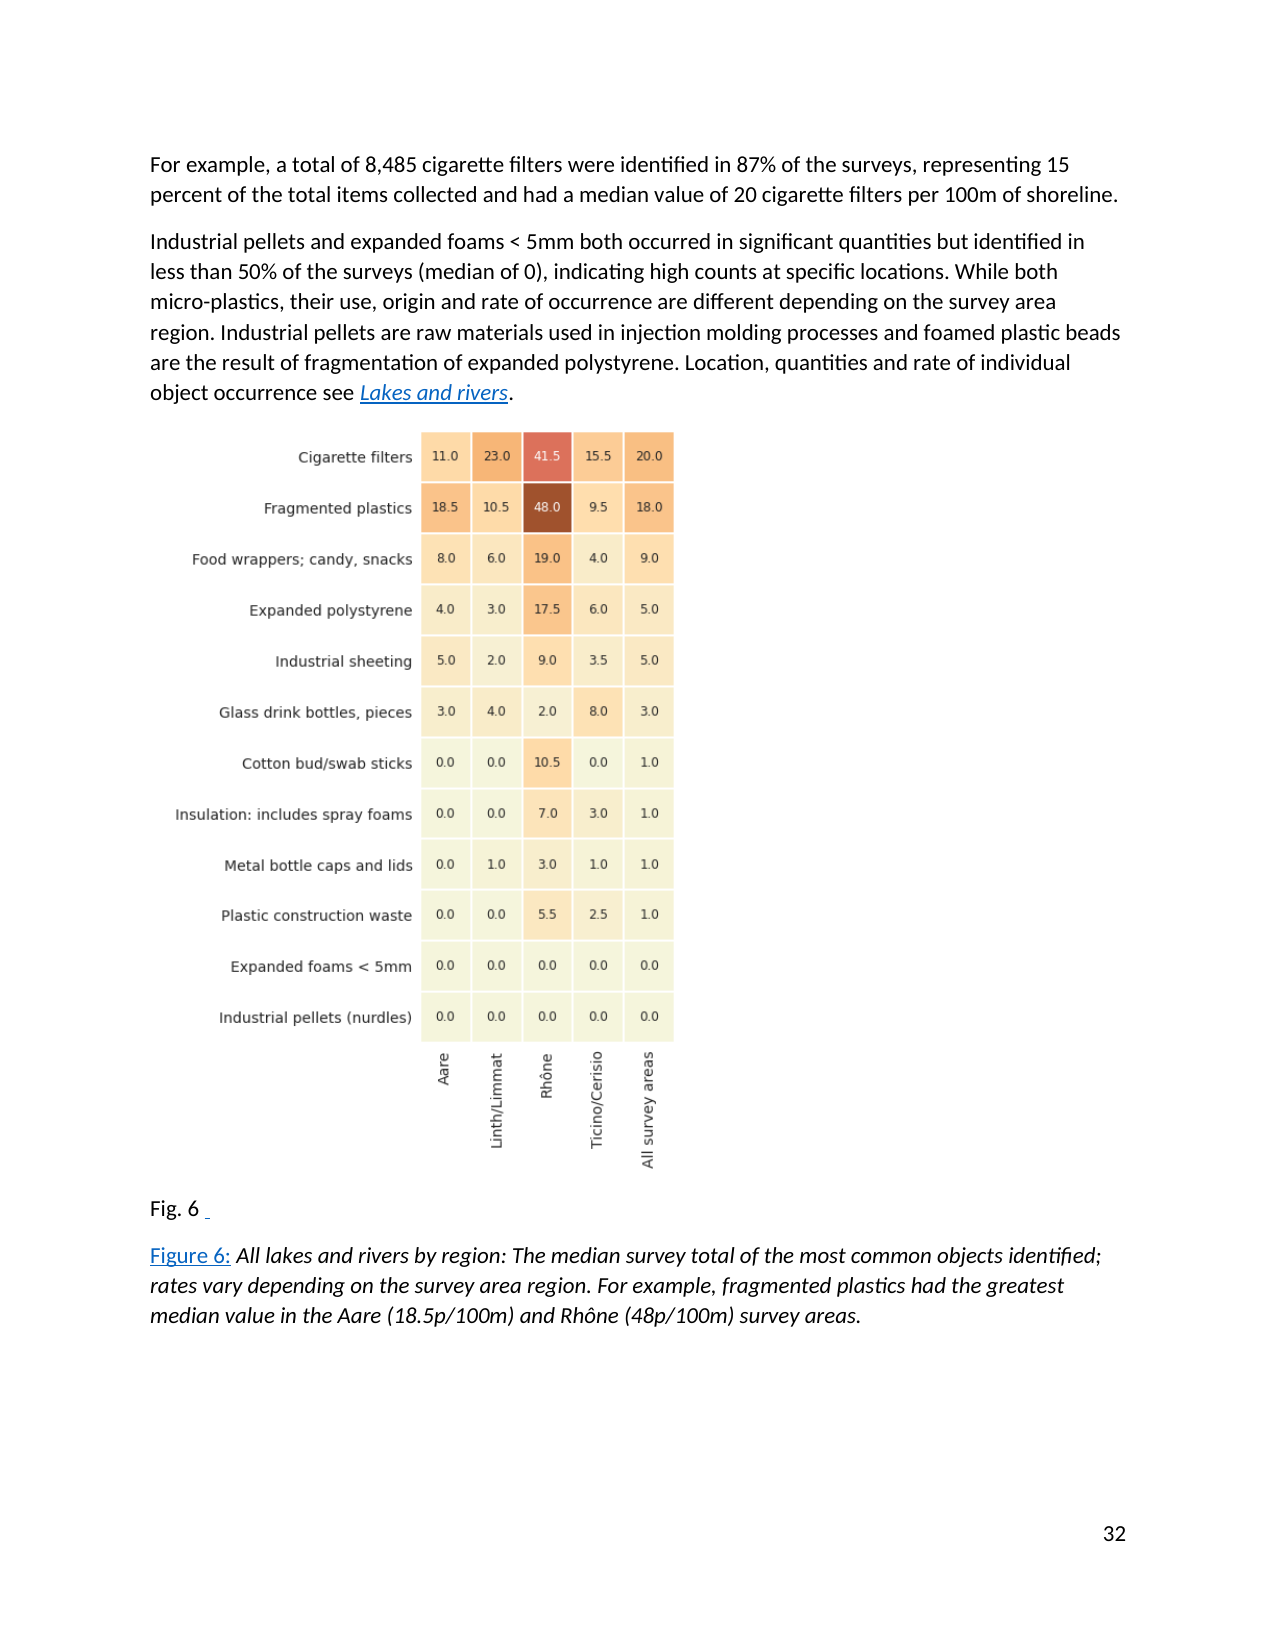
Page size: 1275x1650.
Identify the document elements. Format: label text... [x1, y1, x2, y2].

text Industrial pellets and expanded foams < 5mm both occurred in significant quantities but identified in less than 50% of the surveys (median of 0), indicating high counts at specific locations. While both micro-plastics, their use, origin and rate of occurrence are different depending on the survey area region. Industrial pellets are raw materials used in injection molding processes and foamed plastic beads are the result of fragmentation of expanded polystyrene. Location, quantities and rate of individual object occurrence see Lakes and rivers. [150, 227, 1125, 406]
text For example, a total of 8,485 cigarette filters were identified in 87% of the surveys, representing 15 percent of the total items collected and had a median value of 20 cigarette filters per 100m of shoreline. [150, 150, 1125, 208]
text Figure 6: All lakes and rivers by region: The median survey total of the most common objects identified; rates vary depending on the survey area region. For example, fragmented plastics had the greatest median value in the Aare (18.5p/100m) and Rhône (48p/100m) survey areas. [150, 1241, 1125, 1329]
text Fig. 6 [150, 1194, 1125, 1222]
